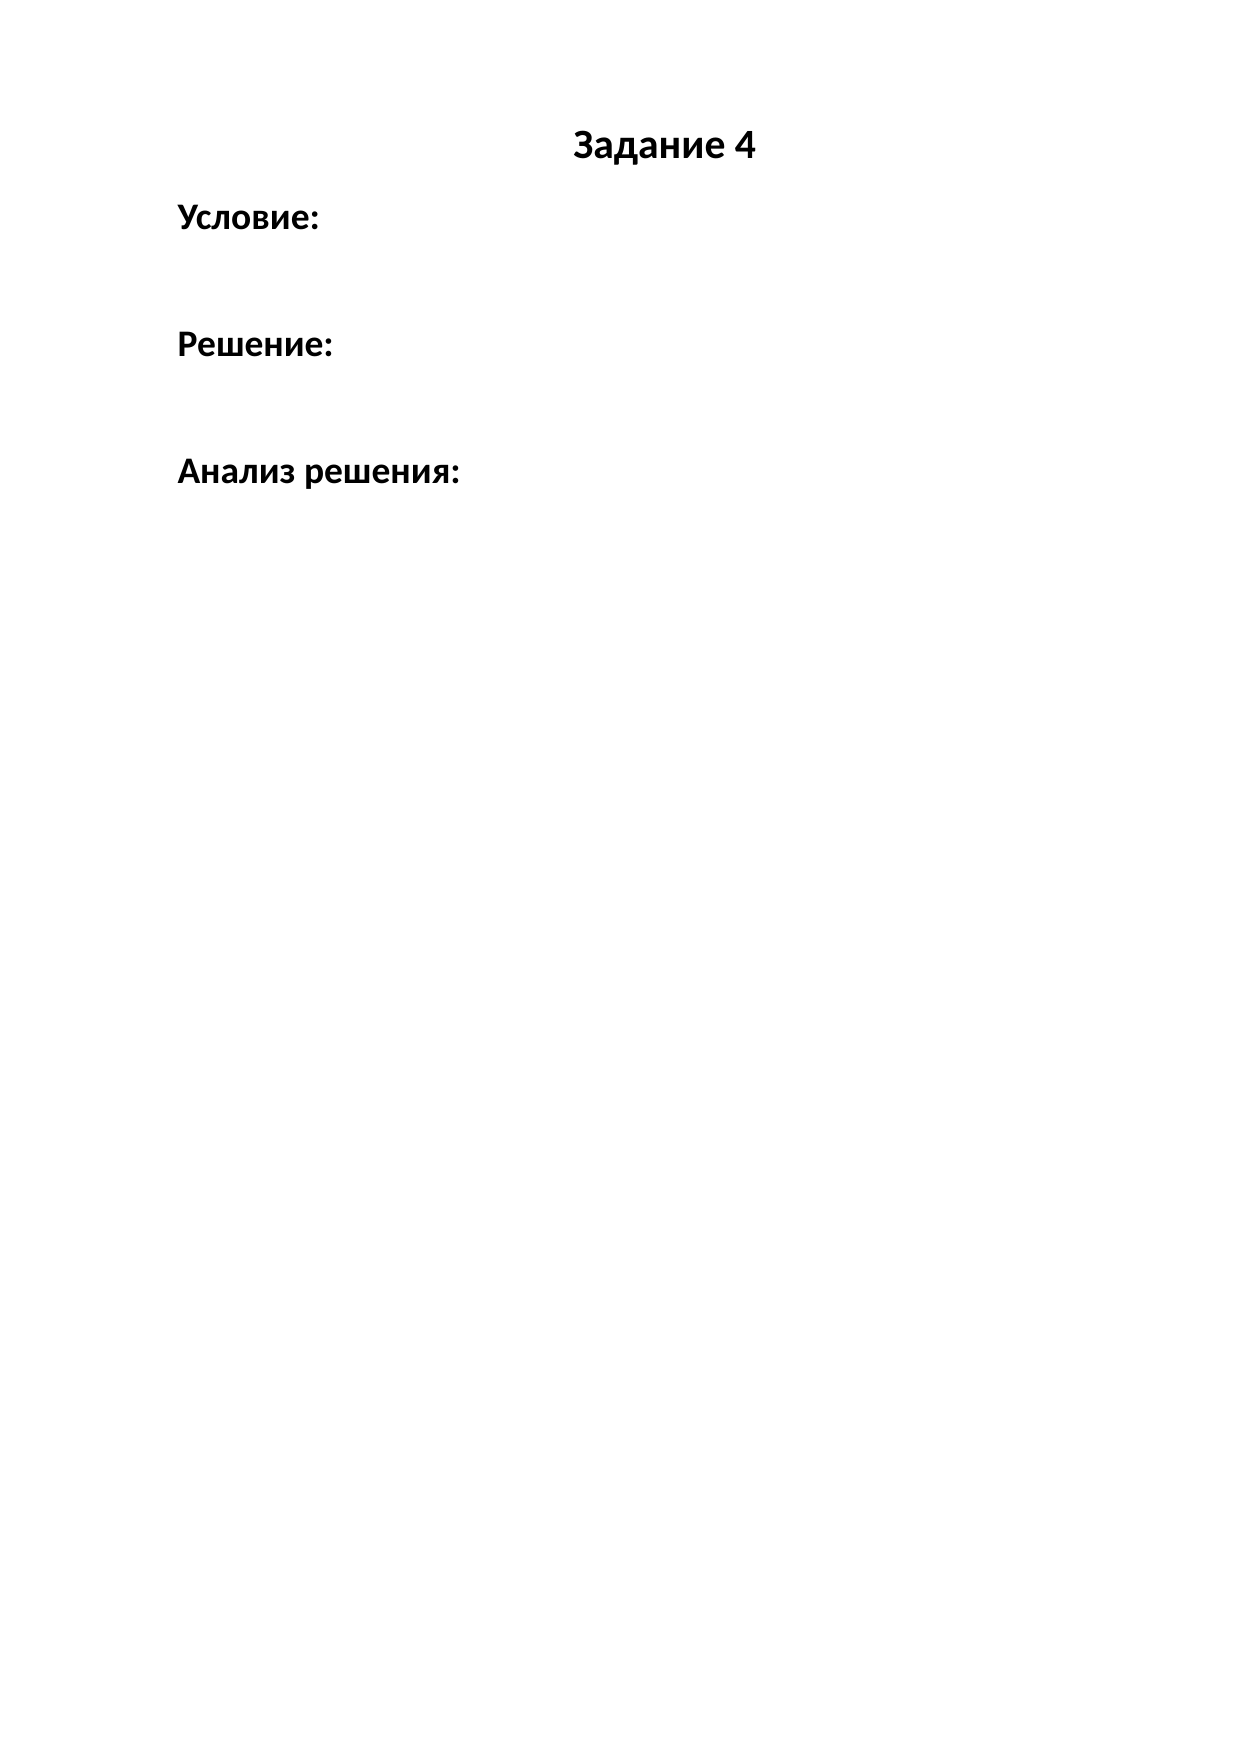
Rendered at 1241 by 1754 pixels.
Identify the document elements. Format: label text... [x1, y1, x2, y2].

text Задание 4 [177, 118, 1152, 169]
text Решение: [177, 320, 1152, 366]
text Условие: [177, 193, 1152, 239]
text Анализ решения: [177, 447, 1152, 493]
